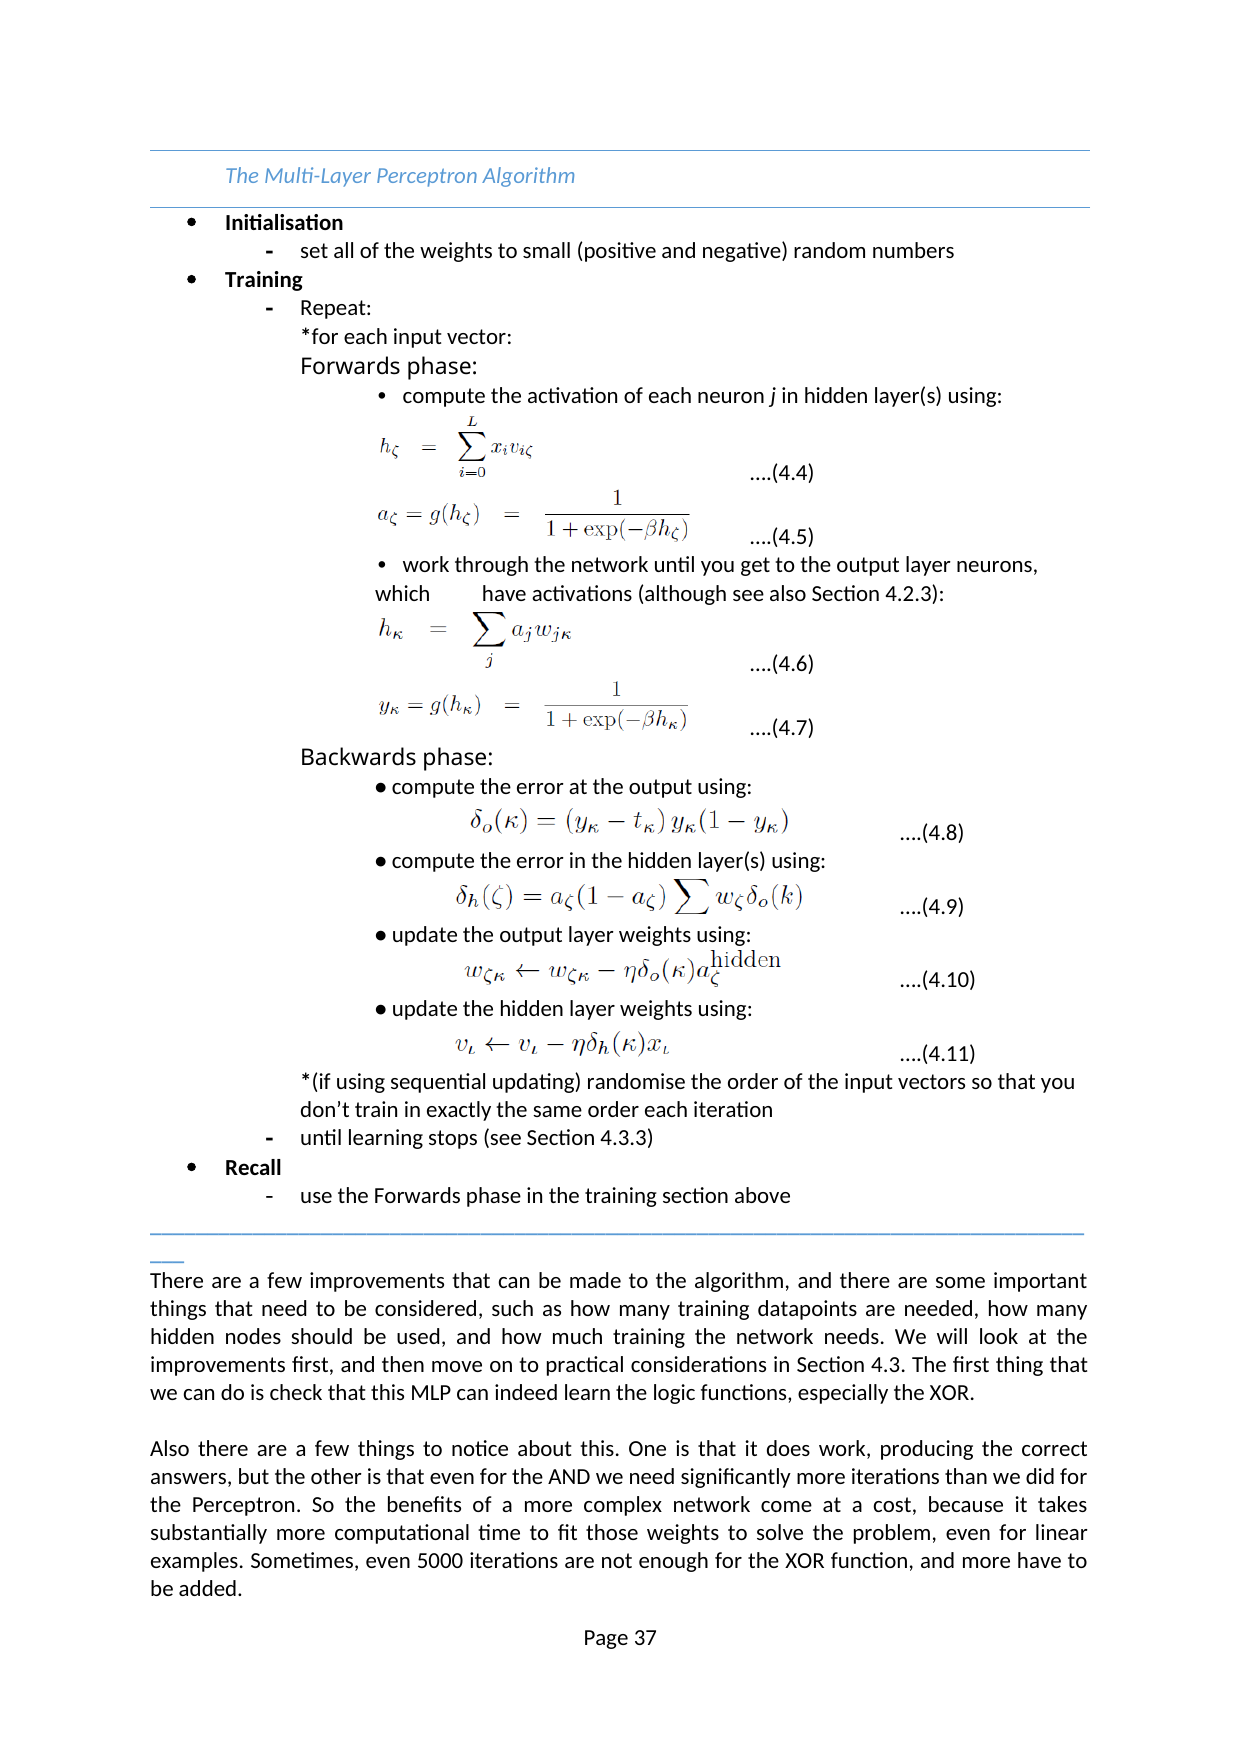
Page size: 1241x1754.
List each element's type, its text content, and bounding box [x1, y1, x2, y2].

text • update the hidden layer weights using: [300, 994, 1090, 1022]
picture [375, 677, 693, 735]
list use the Forwards phase in the training section above [262, 1181, 1090, 1210]
text • update the output layer weights using: [300, 920, 1090, 948]
text • compute the activation of each neuron j in hidden layer(s) using: [300, 381, 1090, 411]
text • compute the error at the output using: [300, 772, 1090, 800]
picture [375, 486, 693, 545]
picture [450, 1021, 678, 1062]
text Backwards phase: [300, 741, 1090, 772]
text *(if using sequential updating) randomise the order of the input vectors so that you don’t train in exactly the same order each iteration [300, 1067, 1090, 1123]
picture [450, 873, 808, 914]
list Repeat: [262, 293, 1090, 322]
text *for each input vector: [300, 322, 1090, 350]
list set all of the weights to small (positive and negative) random numbers [262, 236, 1090, 265]
list until learning stops (see Section 4.3.3) [262, 1123, 1090, 1153]
list Training [187, 265, 1090, 293]
text • work through the network until you get to the output layer neurons, which have activations (although see also Section 4.2.3): [375, 550, 1090, 607]
text _____________________________________________________________________________________ [150, 1210, 1090, 1266]
text Also there are a few things to notice about this. One is that it does work, producing the correct answers, but the other is that even for the AND we need significantly more iterations than we did for the Perceptron. So the benefits of a more complex network come at a cost, because it takes substantially more computational time to fit those weights to solve the problem, even for linear examples. Sometimes, even 5000 iterations are not enough for the XOR function, and more have to be added. [150, 1434, 1090, 1602]
text There are a few improvements that can be made to the algorithm, and there are some important things that need to be considered, such as how many training datapoints are needed, how many hidden nodes should be used, and how much training the network needs. We will look at the improvements first, and then move on to practical considerations in Section 4.3. The first thing that we can do is check that this MLP can indeed learn the logic functions, especially the XOR. [150, 1266, 1090, 1406]
picture [375, 607, 589, 672]
picture [375, 410, 537, 481]
text The Multi-Layer Perceptron Algorithm [150, 151, 1090, 207]
list Recall [187, 1153, 1090, 1181]
text • compute the error in the hidden layer(s) using: [300, 846, 1090, 874]
text Forwards phase: [300, 350, 1090, 381]
picture [450, 947, 788, 988]
list Initialisation [187, 208, 1090, 236]
picture [450, 800, 808, 841]
text ….(4.4) [300, 411, 1090, 486]
